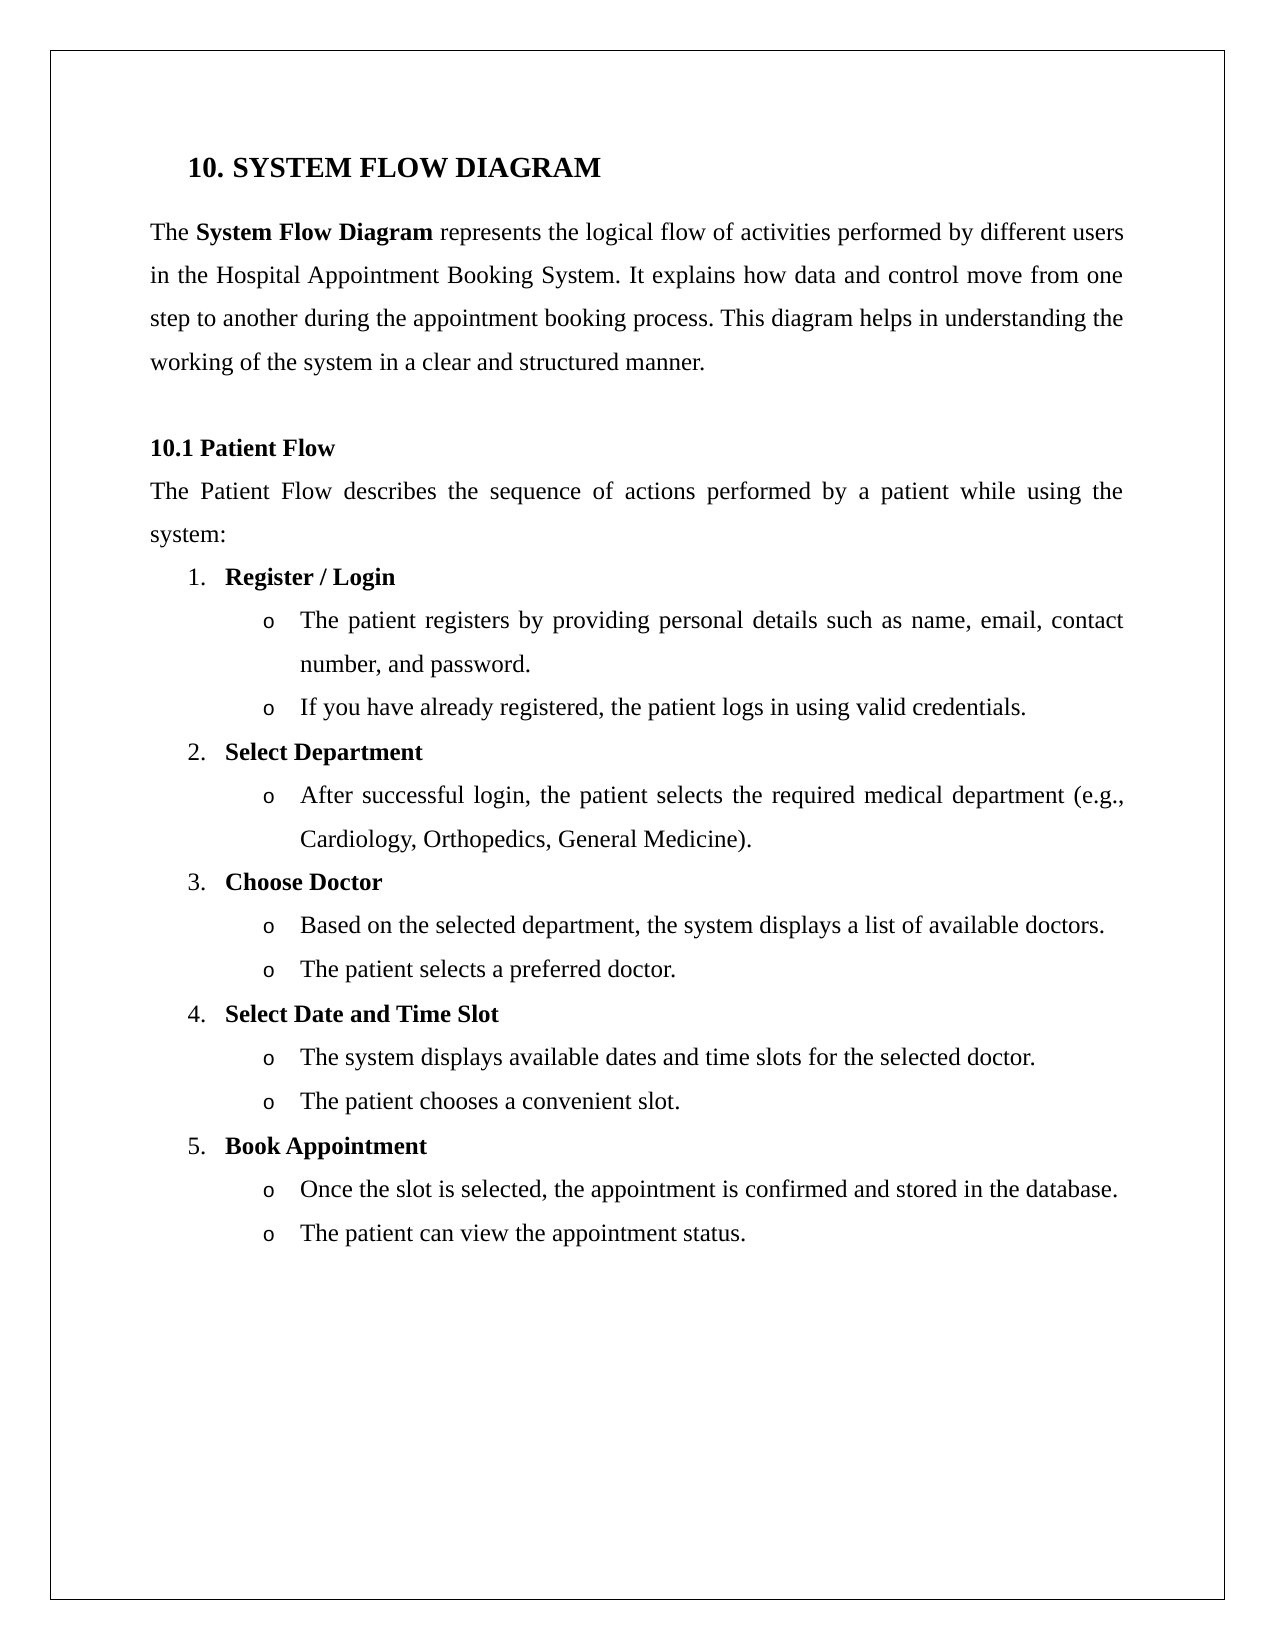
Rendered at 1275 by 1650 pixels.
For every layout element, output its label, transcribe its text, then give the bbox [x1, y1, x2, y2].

list Select Date and Time Slot [187, 999, 1125, 1028]
list The system displays available dates and time slots for the selected doctor. [262, 1042, 1125, 1072]
list Choose Doctor [187, 867, 1125, 896]
list If you have already registered, the patient logs in using valid credentials. [262, 692, 1125, 722]
text 10.1 Patient Flow [150, 433, 1125, 462]
text The System Flow Diagram represents the logical flow of activities performed by different users in the Hospital Appointment Booking System. It explains how data and control move from one step to another during the appointment booking process. This diagram helps in understanding the working of the system in a clear and structured manner. [150, 217, 1125, 375]
text The Patient Flow describes the sequence of actions performed by a patient while using the system: [150, 476, 1125, 548]
list Once the slot is selected, the appointment is confirmed and stored in the database. [262, 1174, 1125, 1203]
list The patient selects a preferred doctor. [262, 954, 1125, 984]
list The patient can view the appointment status. [262, 1218, 1125, 1248]
list After successful login, the patient selects the required medical department (e.g., Cardiology, Orthopedics, General Medicine). [262, 780, 1125, 853]
list The patient chooses a convenient slot. [262, 1086, 1125, 1116]
list SYSTEM FLOW DIAGRAM [187, 150, 1125, 183]
list Book Appointment [187, 1131, 1125, 1159]
list Based on the selected department, the system displays a list of available doctors. [262, 910, 1125, 940]
list Select Department [187, 737, 1125, 766]
list Register / Login [187, 562, 1125, 591]
list The patient registers by providing personal details such as name, email, contact number, and password. [262, 605, 1125, 678]
